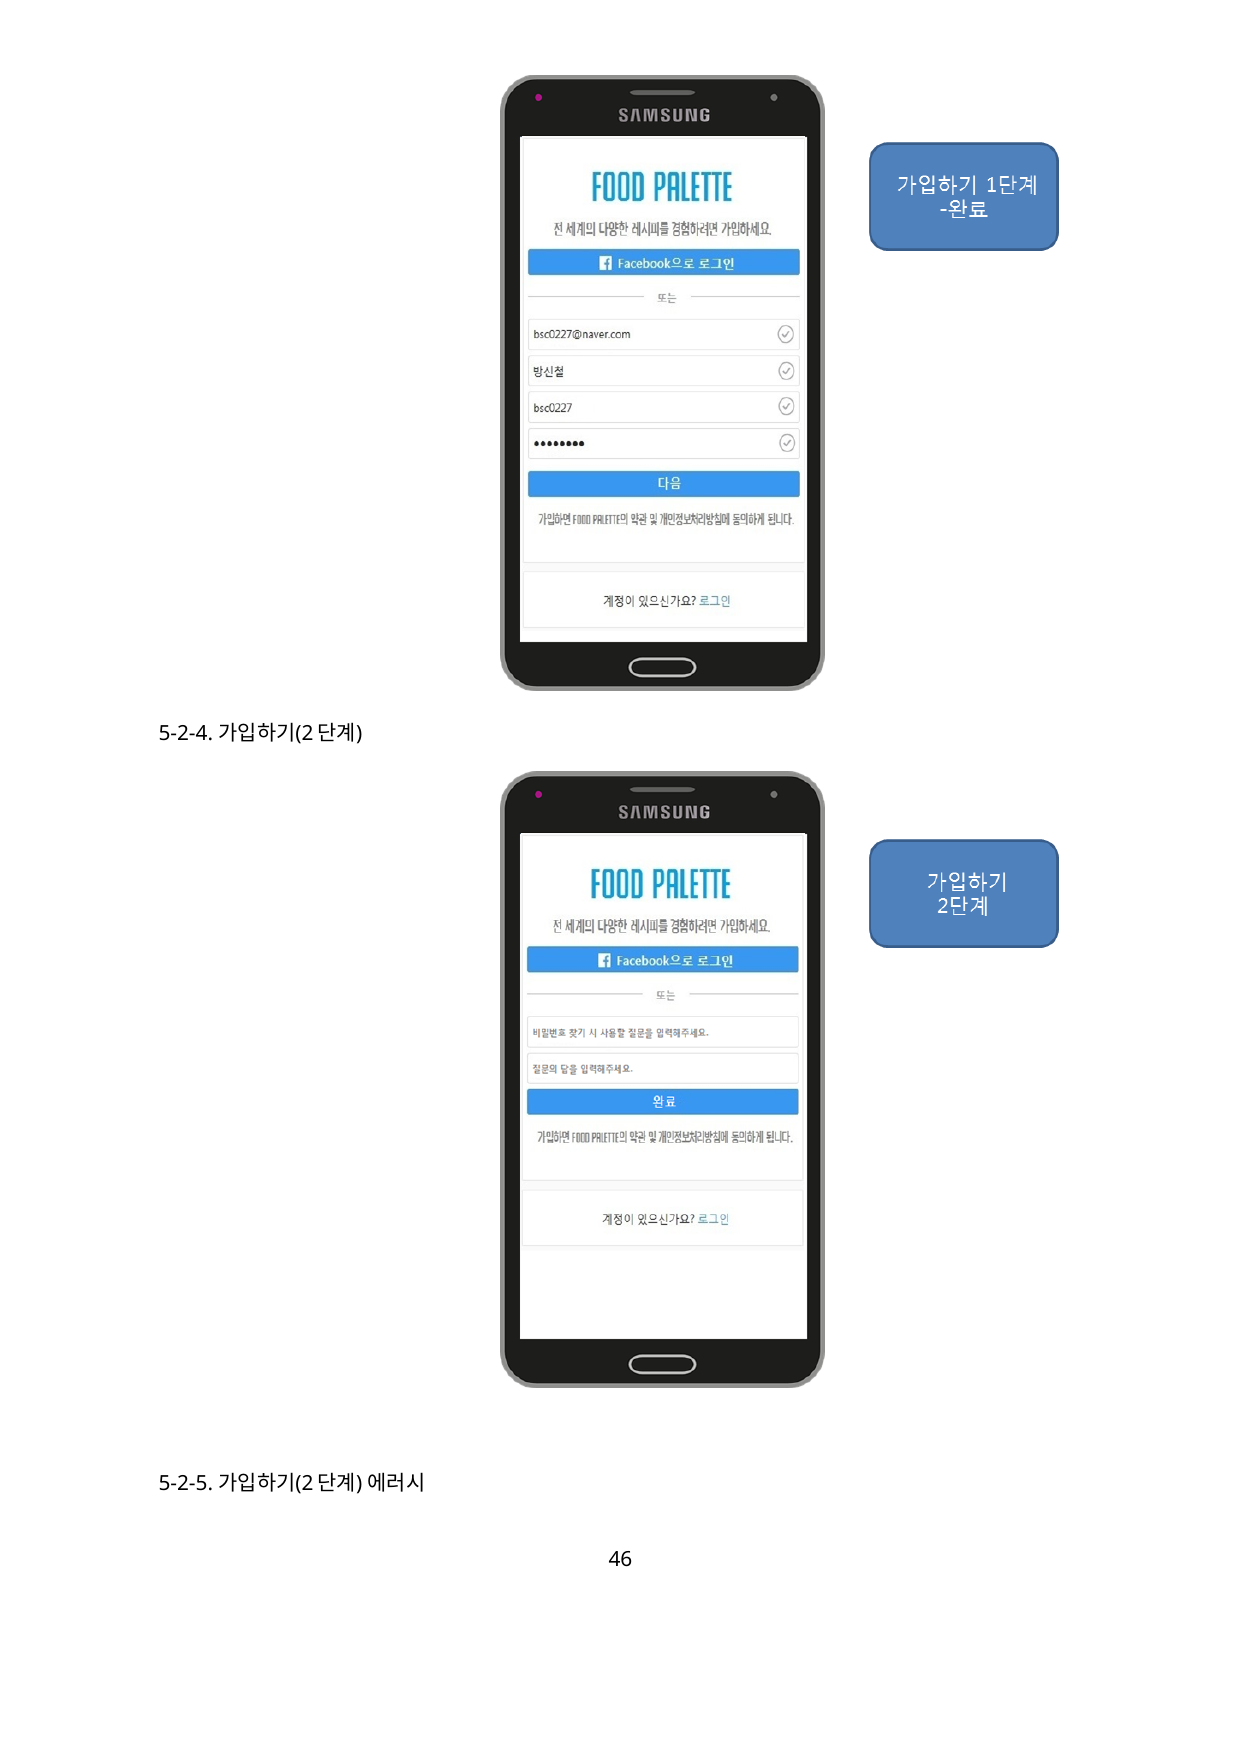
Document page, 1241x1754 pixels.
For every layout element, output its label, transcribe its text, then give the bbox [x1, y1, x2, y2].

picture [251, 75, 1073, 691]
text 5-2-5. 가입하기(2단계) 에러시 [75, 1466, 1165, 1496]
text 5-2-4. 가입하기(2단계) [75, 716, 1165, 746]
picture [251, 771, 1073, 1388]
